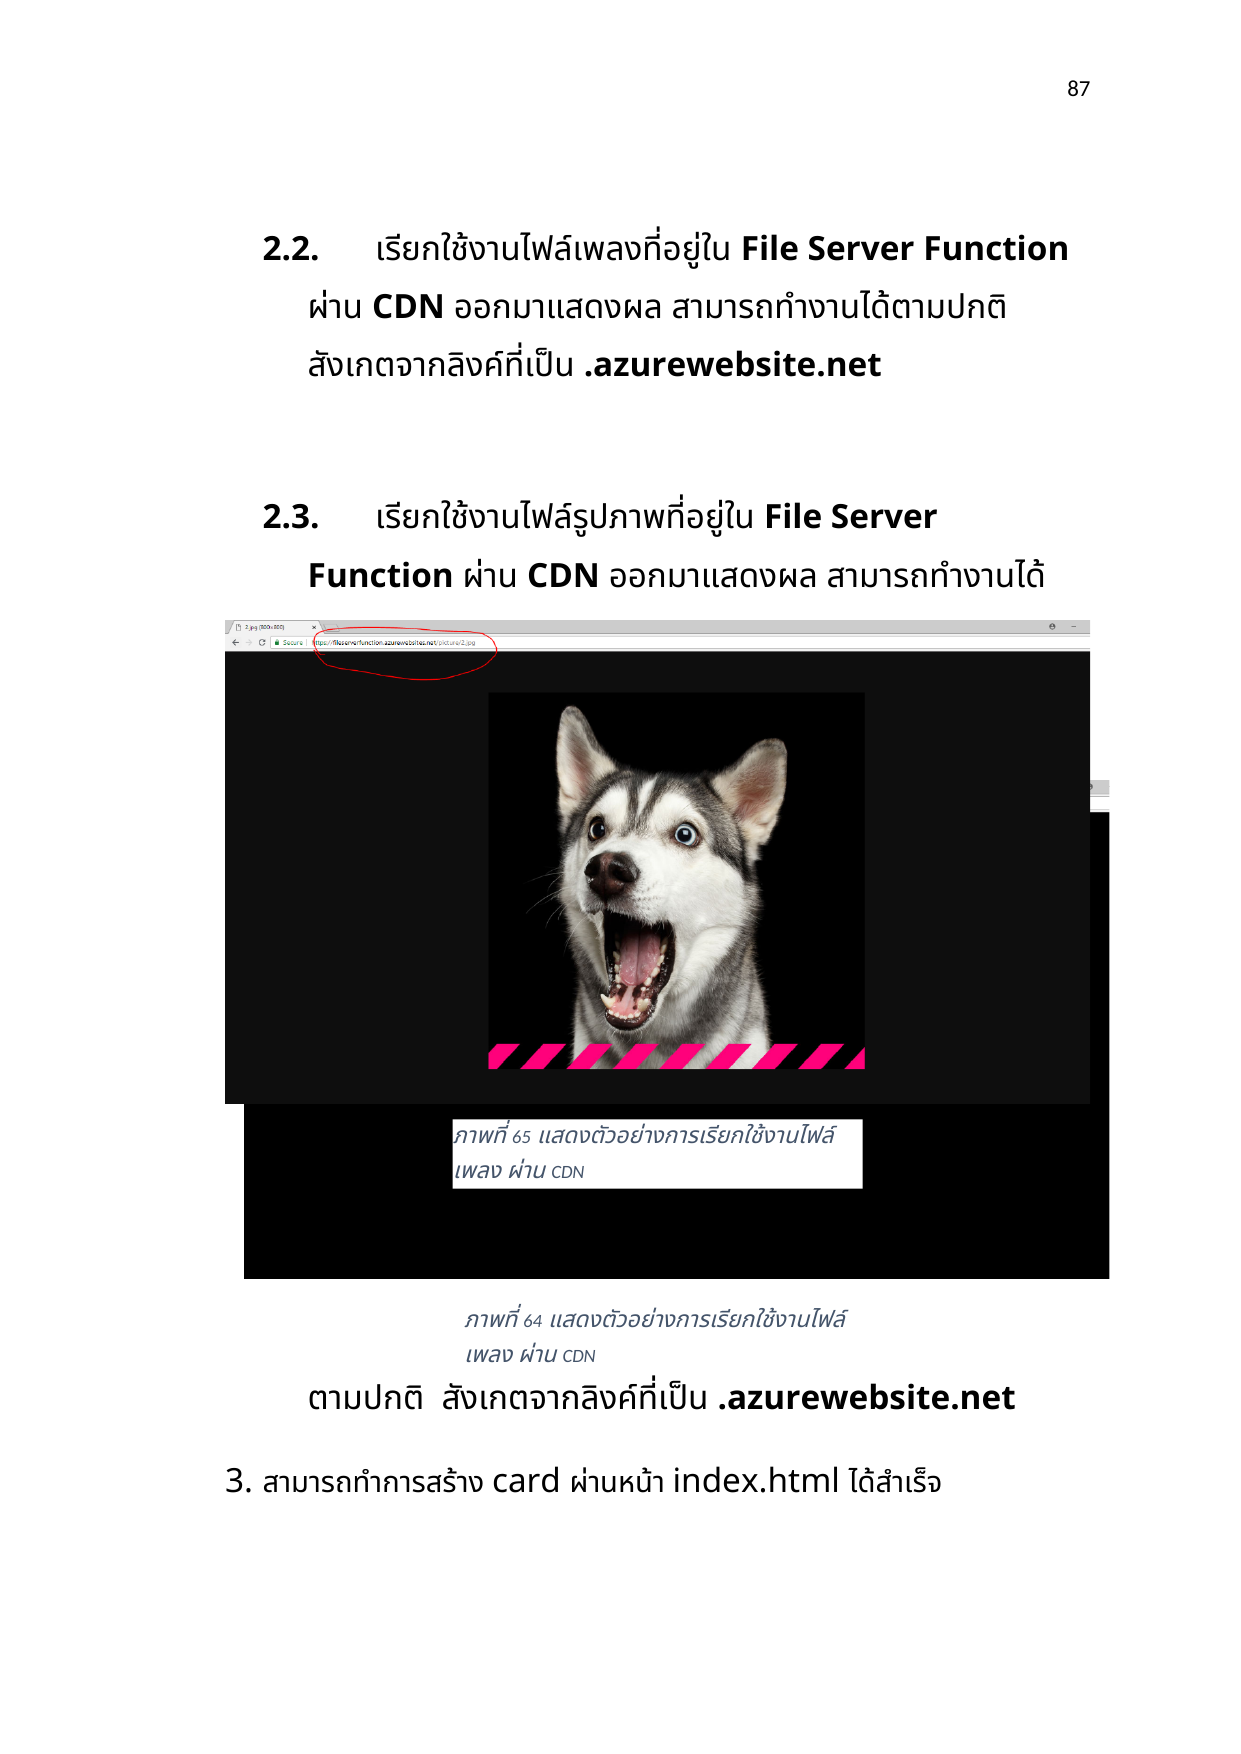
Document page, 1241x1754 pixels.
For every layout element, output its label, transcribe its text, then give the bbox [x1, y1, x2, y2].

list เรียกใช้งานไฟล์เพลงที่อยู่ใน File Server Function ผ่าน CDN ออกมาแสดงผล สามารถทำงานได้ตามปกติ สังเกตจากลิงค์ที่เป็น .azurewebsite.net [262, 225, 1090, 392]
picture [225, 620, 1110, 1279]
list เรียกใช้งานไฟล์รูปภาพที่อยู่ใน File Server Function ผ่าน CDN ออกมาแสดงผล สามารถทำงานได้ตามปกติ สังเกตจากลิงค์ที่เป็น .azurewebsite.net [262, 1279, 1090, 1424]
list เรียกใช้งานไฟล์รูปภาพที่อยู่ใน File Server Function ผ่าน CDN ออกมาแสดงผล สามารถทำงานได้ตามปกติ สังเกตจากลิงค์ที่เป็น .azurewebsite.net [262, 493, 1090, 620]
subtitle สามารถทำการสร้าง card ผ่านหน้า index.html ได้สำเร็จ [225, 1457, 1090, 1505]
